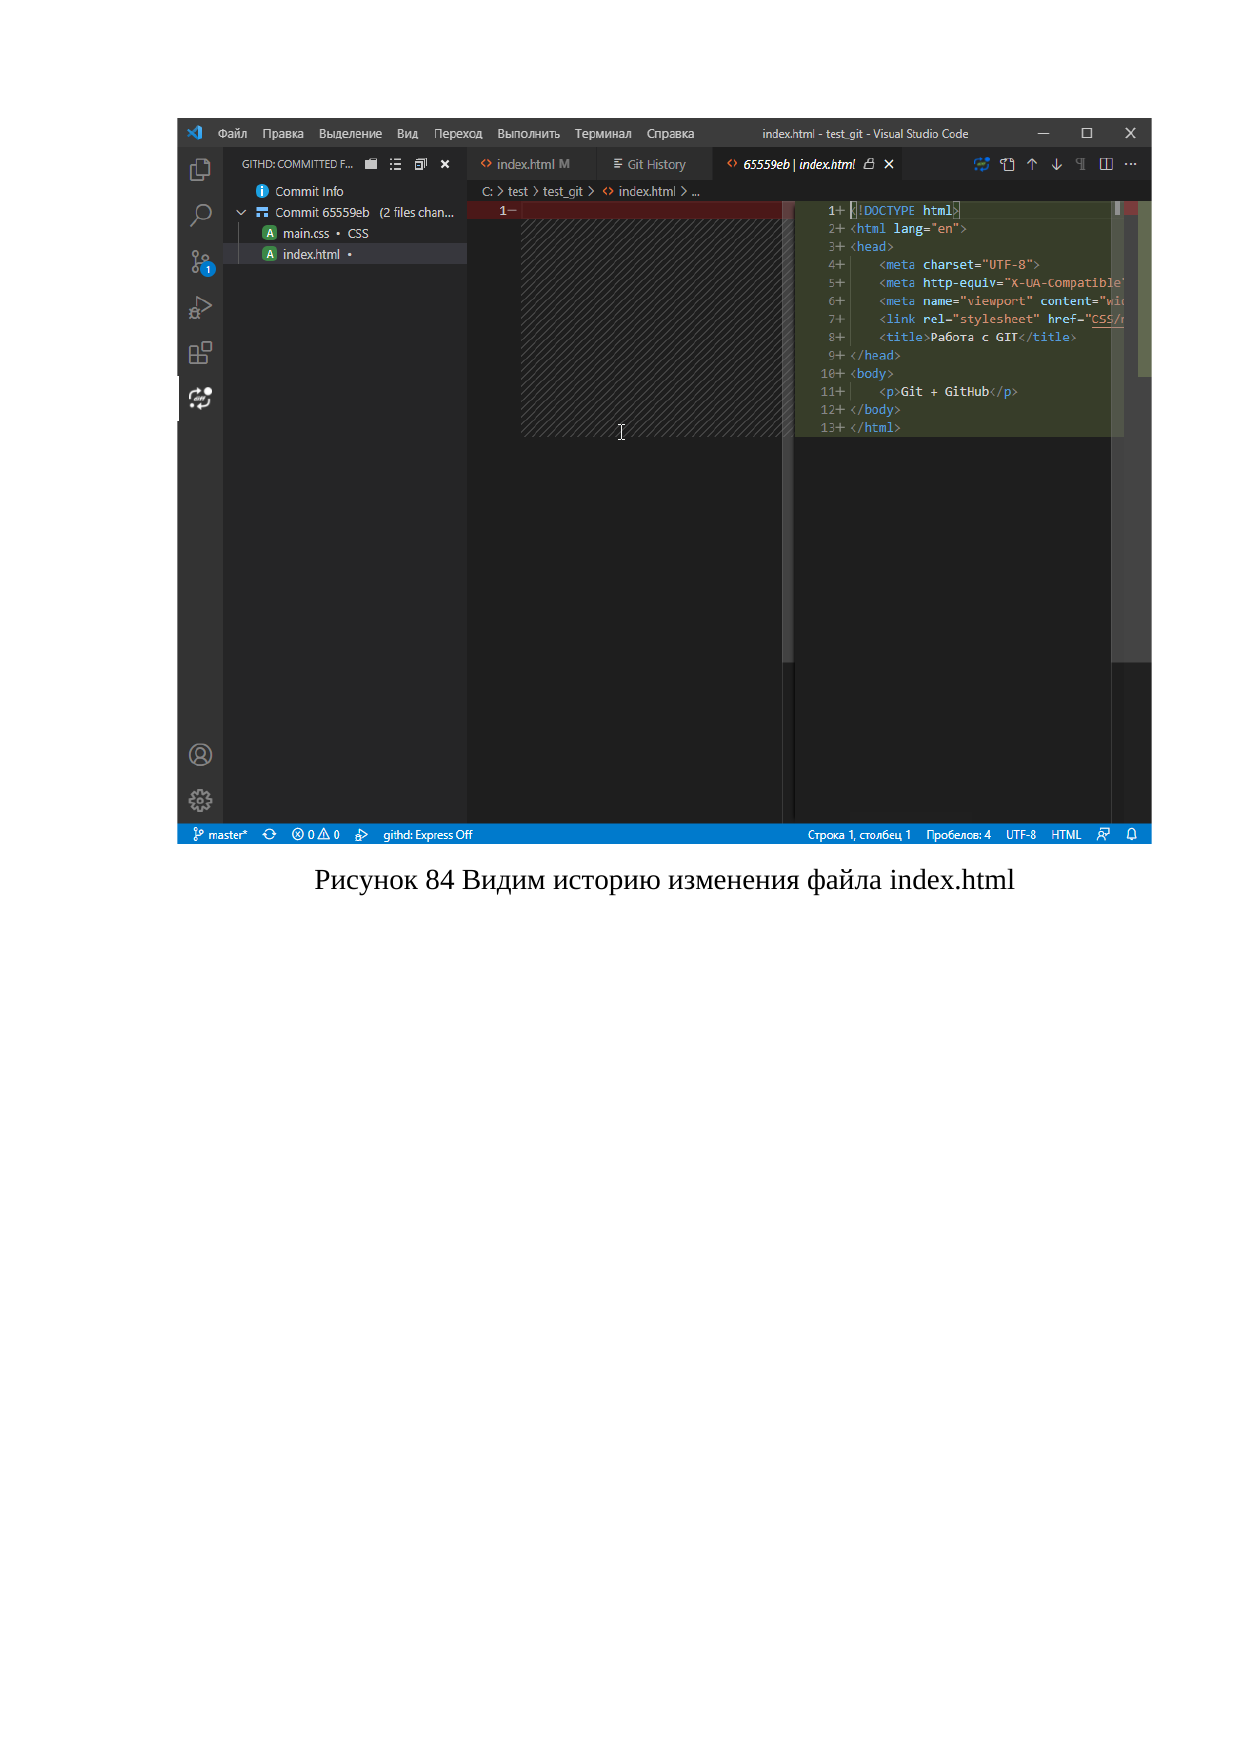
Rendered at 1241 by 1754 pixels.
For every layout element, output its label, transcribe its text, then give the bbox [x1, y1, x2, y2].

picture [177, 118, 1152, 844]
